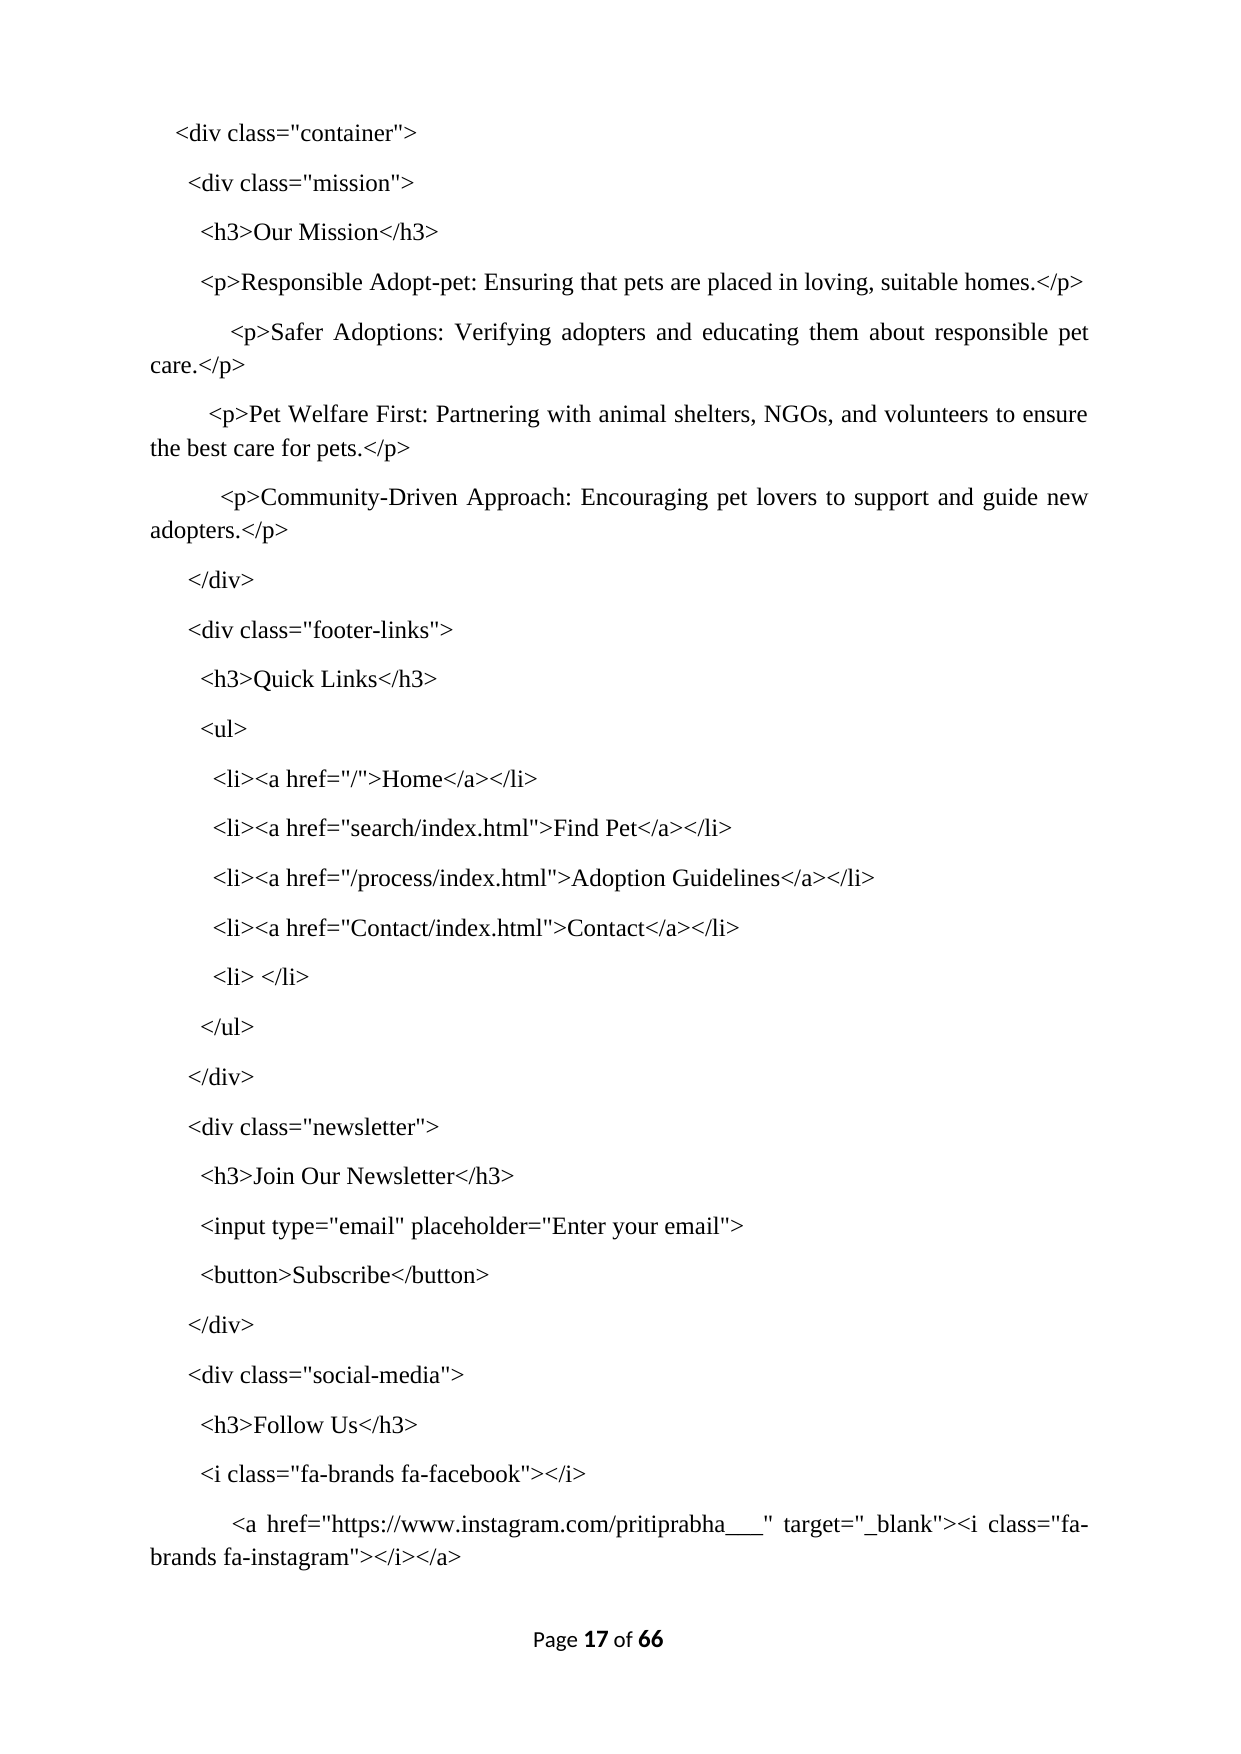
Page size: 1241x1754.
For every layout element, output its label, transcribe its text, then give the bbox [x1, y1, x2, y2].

text <h3>Our Mission</h3> [150, 217, 1090, 246]
text <input type="email" placeholder="Enter your email"> [150, 1211, 1090, 1240]
text <p>Responsible Adopt-pet: Ensuring that pets are placed in loving, suitable homes.</p> [150, 267, 1090, 296]
text <button>Subscribe</button> [150, 1261, 1090, 1289]
text <i class="fa-brands fa-facebook"></i> [150, 1459, 1090, 1488]
text <h3>Join Our Newsletter</h3> [150, 1161, 1090, 1190]
text <p>Safer Adoptions: Verifying adopters and educating them about responsible pet care.</p> [150, 317, 1090, 379]
text <div class="container"> [150, 118, 1090, 147]
text <ul> [150, 714, 1090, 743]
text <li><a href="/">Home</a></li> [150, 764, 1090, 792]
text <h3>Follow Us</h3> [150, 1410, 1090, 1438]
text <a href="https://www.instagram.com/pritiprabha___" target="_blank"><i class="fa-brands fa-instagram"></i></a> [150, 1509, 1090, 1571]
text <h3>Quick Links</h3> [150, 664, 1090, 693]
text <div class="mission"> [150, 168, 1090, 197]
text <div class="newsletter"> [150, 1112, 1090, 1140]
text <li><a href="Contact/index.html">Contact</a></li> [150, 913, 1090, 942]
text <p>Community-Driven Approach: Encouraging pet lovers to support and guide new adopters.</p> [150, 482, 1090, 544]
text </div> [150, 1062, 1090, 1091]
text <li> </li> [150, 962, 1090, 991]
text <div class="social-media"> [150, 1360, 1090, 1389]
text <p>Pet Welfare First: Partnering with animal shelters, NGOs, and volunteers to ensure the best care for pets.</p> [150, 399, 1090, 461]
text <li><a href="/process/index.html">Adoption Guidelines</a></li> [150, 863, 1090, 892]
text </div> [150, 565, 1090, 594]
text </ul> [150, 1012, 1090, 1041]
text <li><a href="search/index.html">Find Pet</a></li> [150, 813, 1090, 842]
text <div class="footer-links"> [150, 615, 1090, 643]
text </div> [150, 1310, 1090, 1339]
